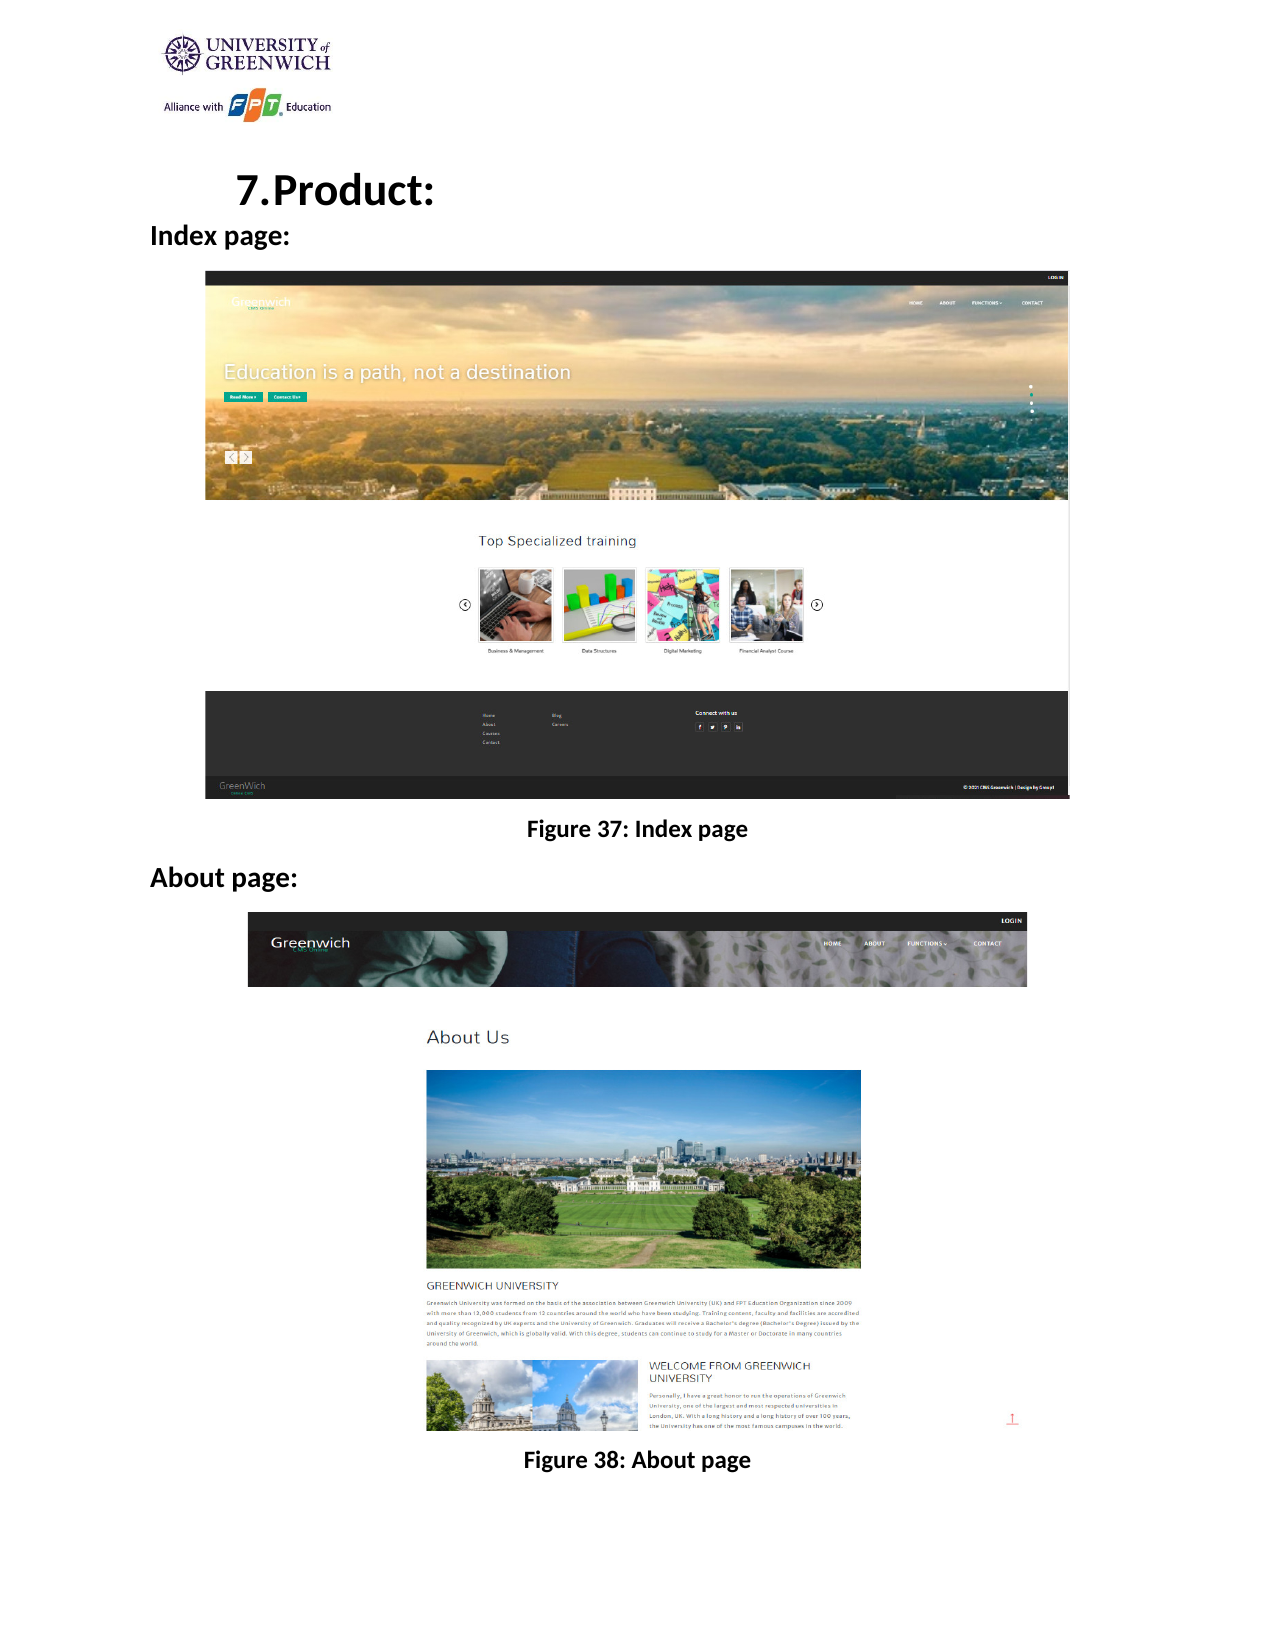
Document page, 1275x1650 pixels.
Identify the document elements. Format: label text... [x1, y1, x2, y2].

picture [150, 21, 343, 133]
text Figure 38: About page [150, 1444, 1125, 1475]
subtitle Product: [235, 161, 1125, 217]
picture [247, 912, 1028, 1431]
text Figure 37: Index page [150, 813, 1125, 843]
picture [205, 270, 1070, 799]
text About page: [150, 859, 1125, 894]
text Index page: [150, 217, 1125, 253]
